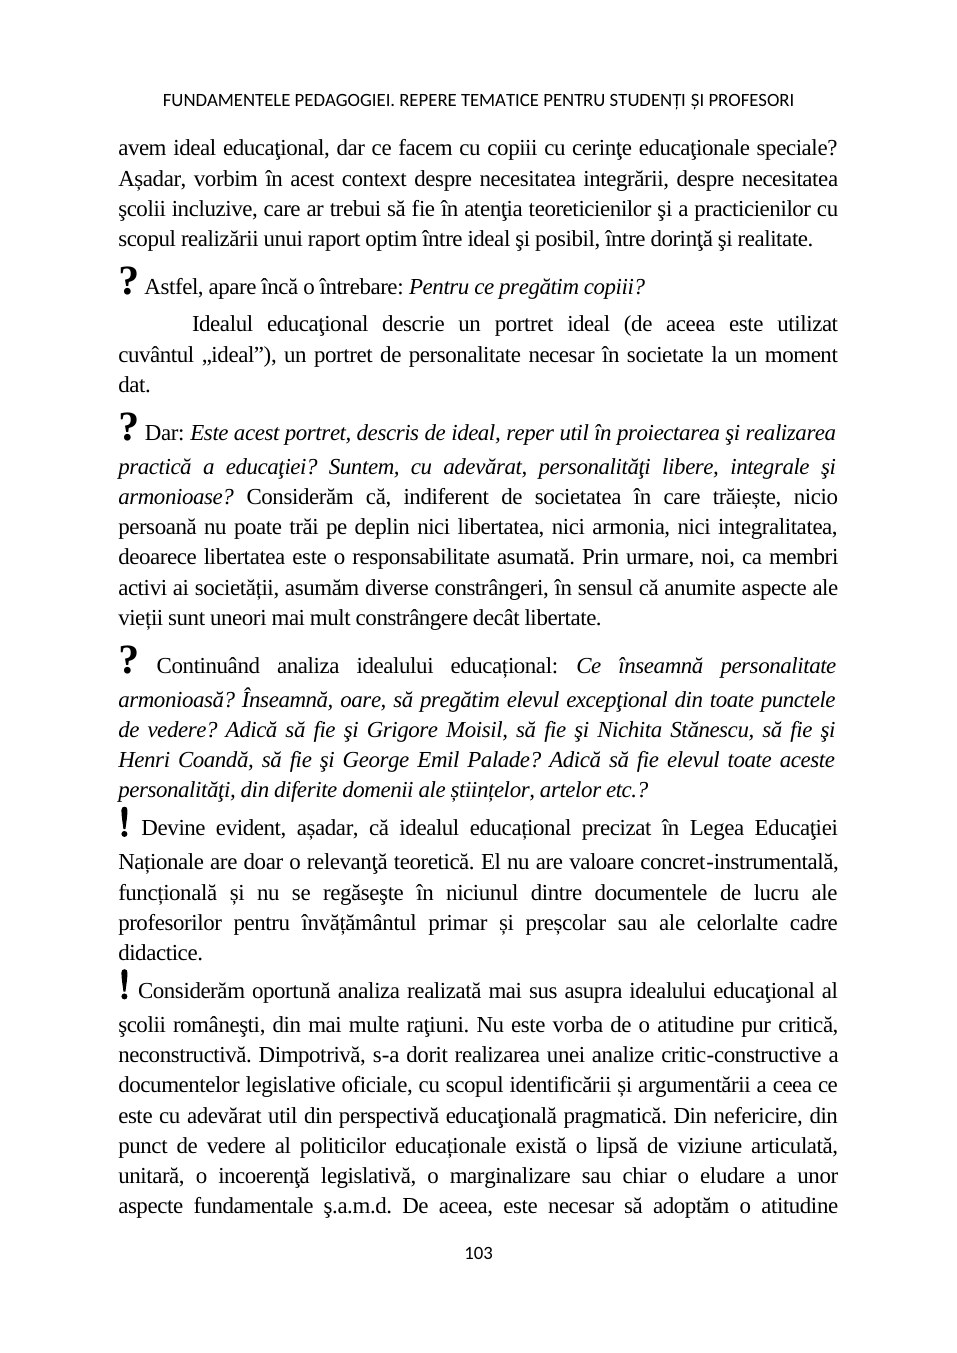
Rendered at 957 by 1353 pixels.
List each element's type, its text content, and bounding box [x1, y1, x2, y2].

text ? Astfel, apare încă o întrebare: Pentru ce pregătim copiii? [118, 255, 838, 303]
text ? Dar: Este acest portret, descris de ideal, reper util în proiectarea şi realizarea practică a educaţiei? Suntem, cu adevărat, personalităţi libere, integrale şi armonioase? Considerăm că, indiferent de societatea în care trăiește, nicio persoană nu poate trăi pe deplin nici libertatea, nici armonia, nici integralitatea, deoarece libertatea este o responsabilitate asumată. Prin urmare, noi, ca membri activi ai societății, asumăm diverse constrângeri, în sensul că anumite aspecte ale vieții sunt uneori mai mult constrângere decât libertate. [118, 401, 838, 630]
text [118, 969, 838, 1219]
text Devine evident, așadar, că idealul educațional precizat în Legea Educaţiei Naționale are doar o relevanţă teoretică. El nu are valoare concret-instrumentală, funcțională și nu se regăseşte în niciunul dintre documentele de lucru ale profesorilor pentru învățământul primar și preșcolar sau ale celorlalte cadre didactice. [118, 807, 838, 965]
text ? Continuând analiza idealului educațional: Ce înseamnă personalitate armonioasă? Înseamnă, oare, să pregătim elevul excepţional din toate punctele de vedere? Adică să fie şi Grigore Moisil, să fie şi Nichita Stănescu, să fie şi Henri Coandă, să fie şi George Emil Palade? Adică să fie elevul toate aceste personalităţi, din diferite domenii ale științelor, artelor etc.? [118, 634, 838, 803]
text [118, 134, 838, 251]
text Idealul educaţional descrie un portret ideal (de aceea este utilizat cuvântul „ideal”), un portret de personalitate necesar în societate la un moment dat. [118, 310, 838, 397]
